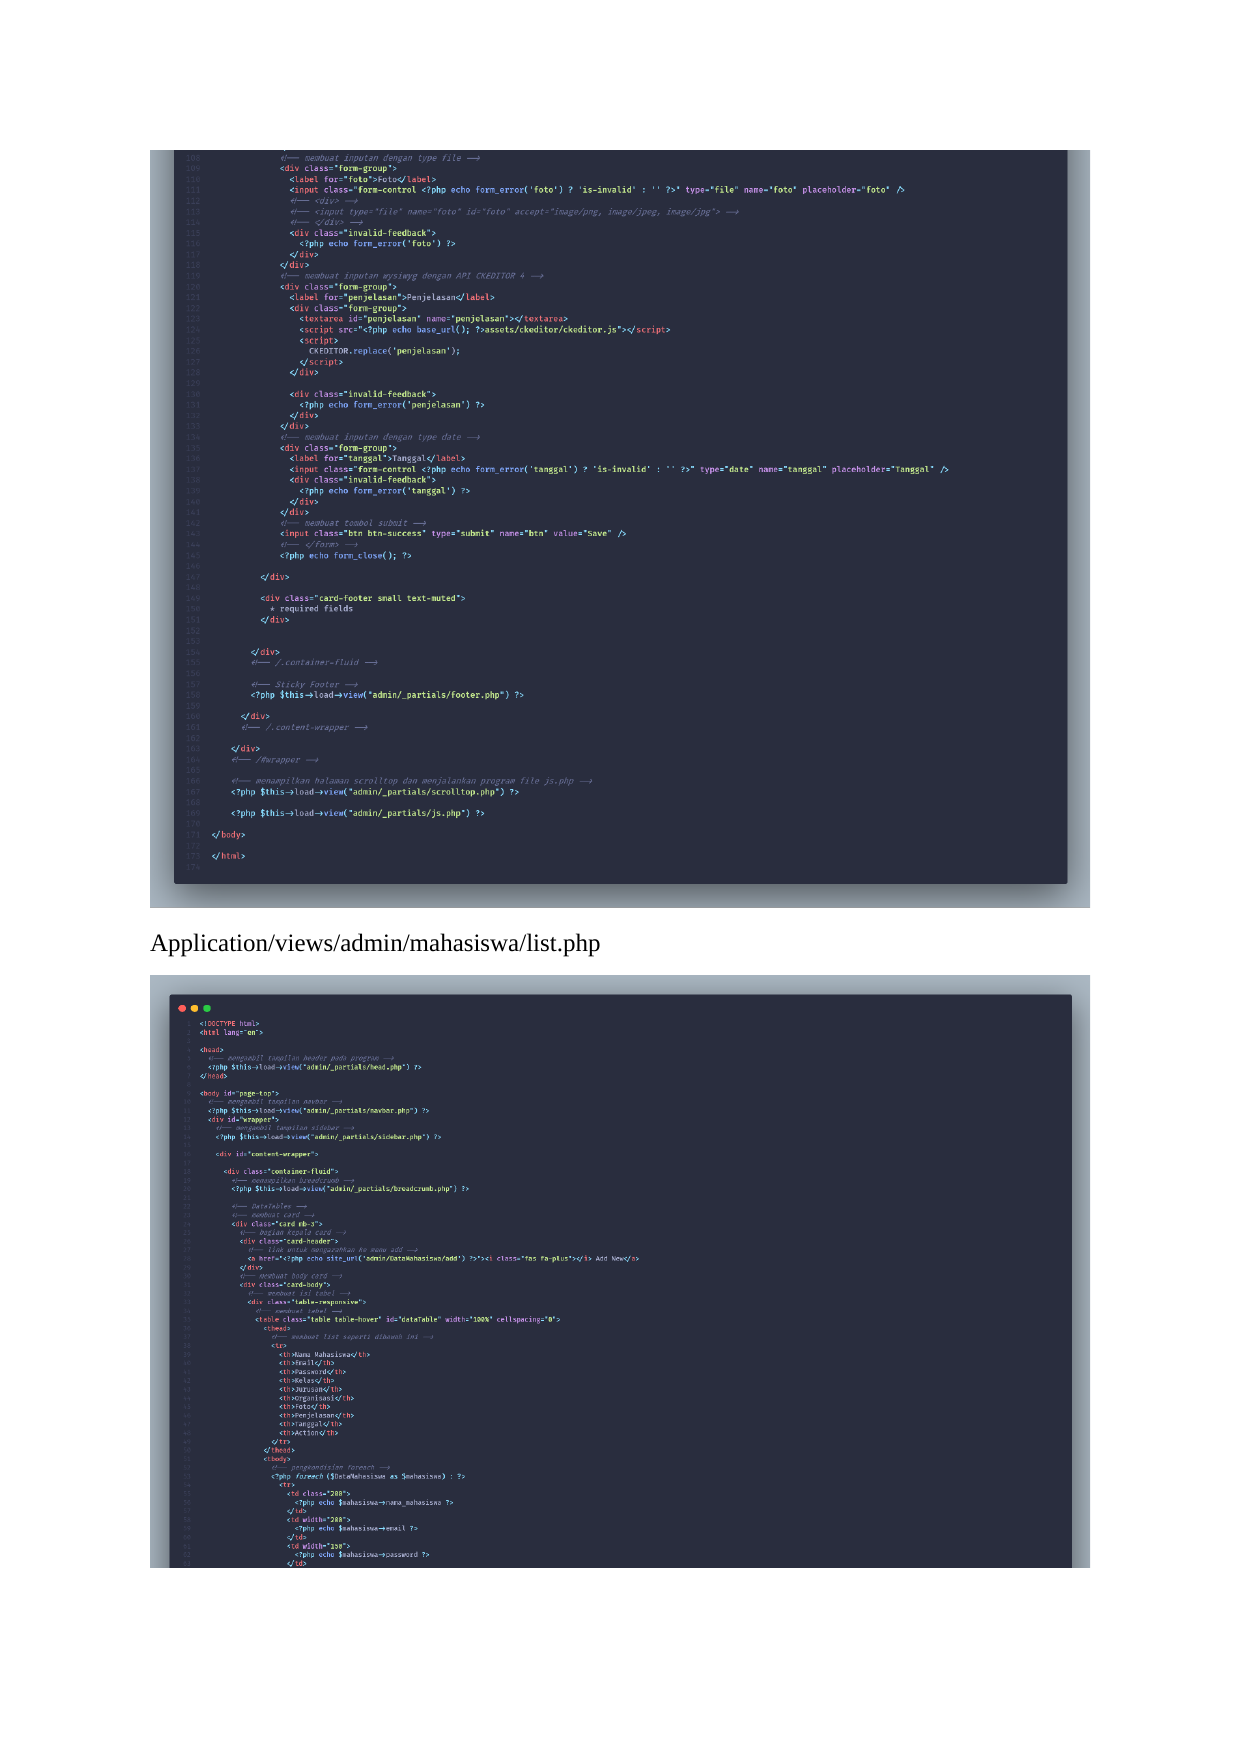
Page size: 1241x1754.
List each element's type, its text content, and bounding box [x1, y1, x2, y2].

picture [150, 150, 1091, 908]
text Application/views/admin/mahasiswa/list.php [150, 928, 1090, 956]
picture [150, 975, 1091, 1568]
